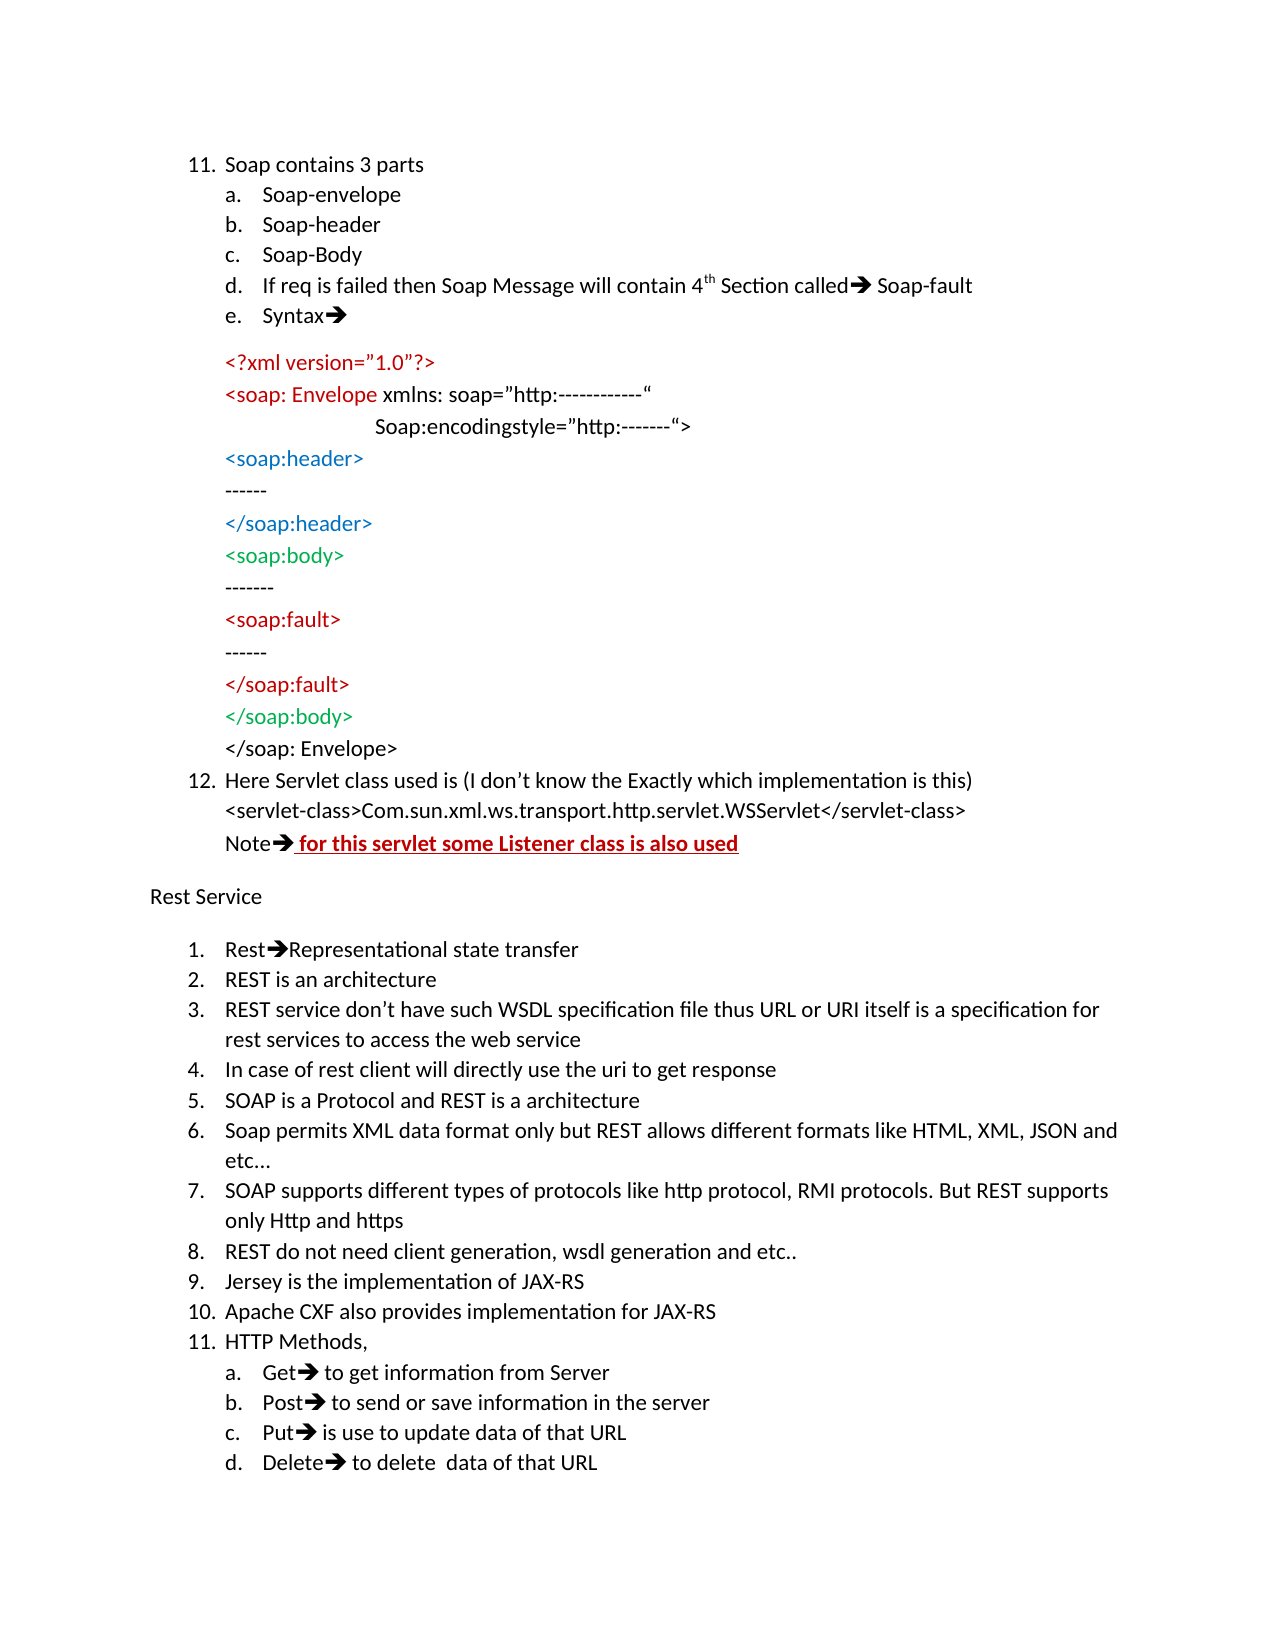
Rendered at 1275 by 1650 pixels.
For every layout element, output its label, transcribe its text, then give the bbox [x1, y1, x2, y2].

list RestRepresentational state transfer [187, 935, 1125, 963]
text <soap: Envelope xmlns: soap=”http:------------“ [225, 380, 1125, 408]
list Put is use to update data of that URL [225, 1418, 1125, 1446]
text </soap: Envelope> [225, 734, 1125, 762]
text </soap:header> [225, 509, 1125, 537]
list Soap permits XML data format only but REST allows different formats like HTML, XML, JSON and etc... [187, 1116, 1125, 1174]
text <soap:header> [225, 444, 1125, 472]
list SOAP supports different types of protocols like http protocol, RMI protocols. But REST supports only Http and https [187, 1176, 1125, 1235]
list REST do not need client generation, wsdl generation and etc.. [187, 1237, 1125, 1265]
list Soap-header [225, 210, 1125, 238]
text <soap:fault> [225, 605, 1125, 633]
text ------ [225, 638, 1125, 666]
text ------- [225, 573, 1125, 601]
list REST service don’t have such WSDL specification file thus URL or URI itself is a specification for rest services to access the web service [187, 995, 1125, 1053]
text Rest Service [150, 882, 1125, 910]
list Syntax [225, 301, 1125, 329]
text <?xml version=”1.0”?> [225, 348, 1125, 376]
list Apache CXF also provides implementation for JAX-RS [187, 1297, 1125, 1325]
list SOAP is a Protocol and REST is a architecture [187, 1086, 1125, 1114]
list Here Servlet class used is (I don’t know the Exactly which implementation is this) [187, 766, 1125, 794]
list Soap-Body [225, 241, 1125, 269]
text Soap:encodingstyle=”http:-------“> [225, 412, 1125, 440]
text <soap:body> [225, 541, 1125, 569]
list Soap contains 3 parts [187, 150, 1125, 178]
list In case of rest client will directly use the uri to get response [187, 1056, 1125, 1084]
list HTTP Methods, [187, 1327, 1125, 1356]
text </soap:fault> [225, 670, 1125, 698]
list Soap-envelope [225, 180, 1125, 208]
list If req is failed then Soap Message will contain 4th Section called Soap-fault [225, 271, 1125, 299]
list Note for this servlet some Listener class is also used [225, 829, 1125, 857]
list <servlet-class>Com.sun.xml.ws.transport.http.servlet.WSServlet</servlet-class> [225, 797, 1125, 824]
text ------ [225, 477, 1125, 505]
text </soap:body> [225, 702, 1125, 730]
list Get to get information from Server [225, 1358, 1125, 1386]
list Delete to delete data of that URL [225, 1448, 1125, 1476]
list REST is an architecture [187, 965, 1125, 993]
list Jersey is the implementation of JAX-RS [187, 1267, 1125, 1295]
list Post to send or save information in the server [225, 1388, 1125, 1416]
